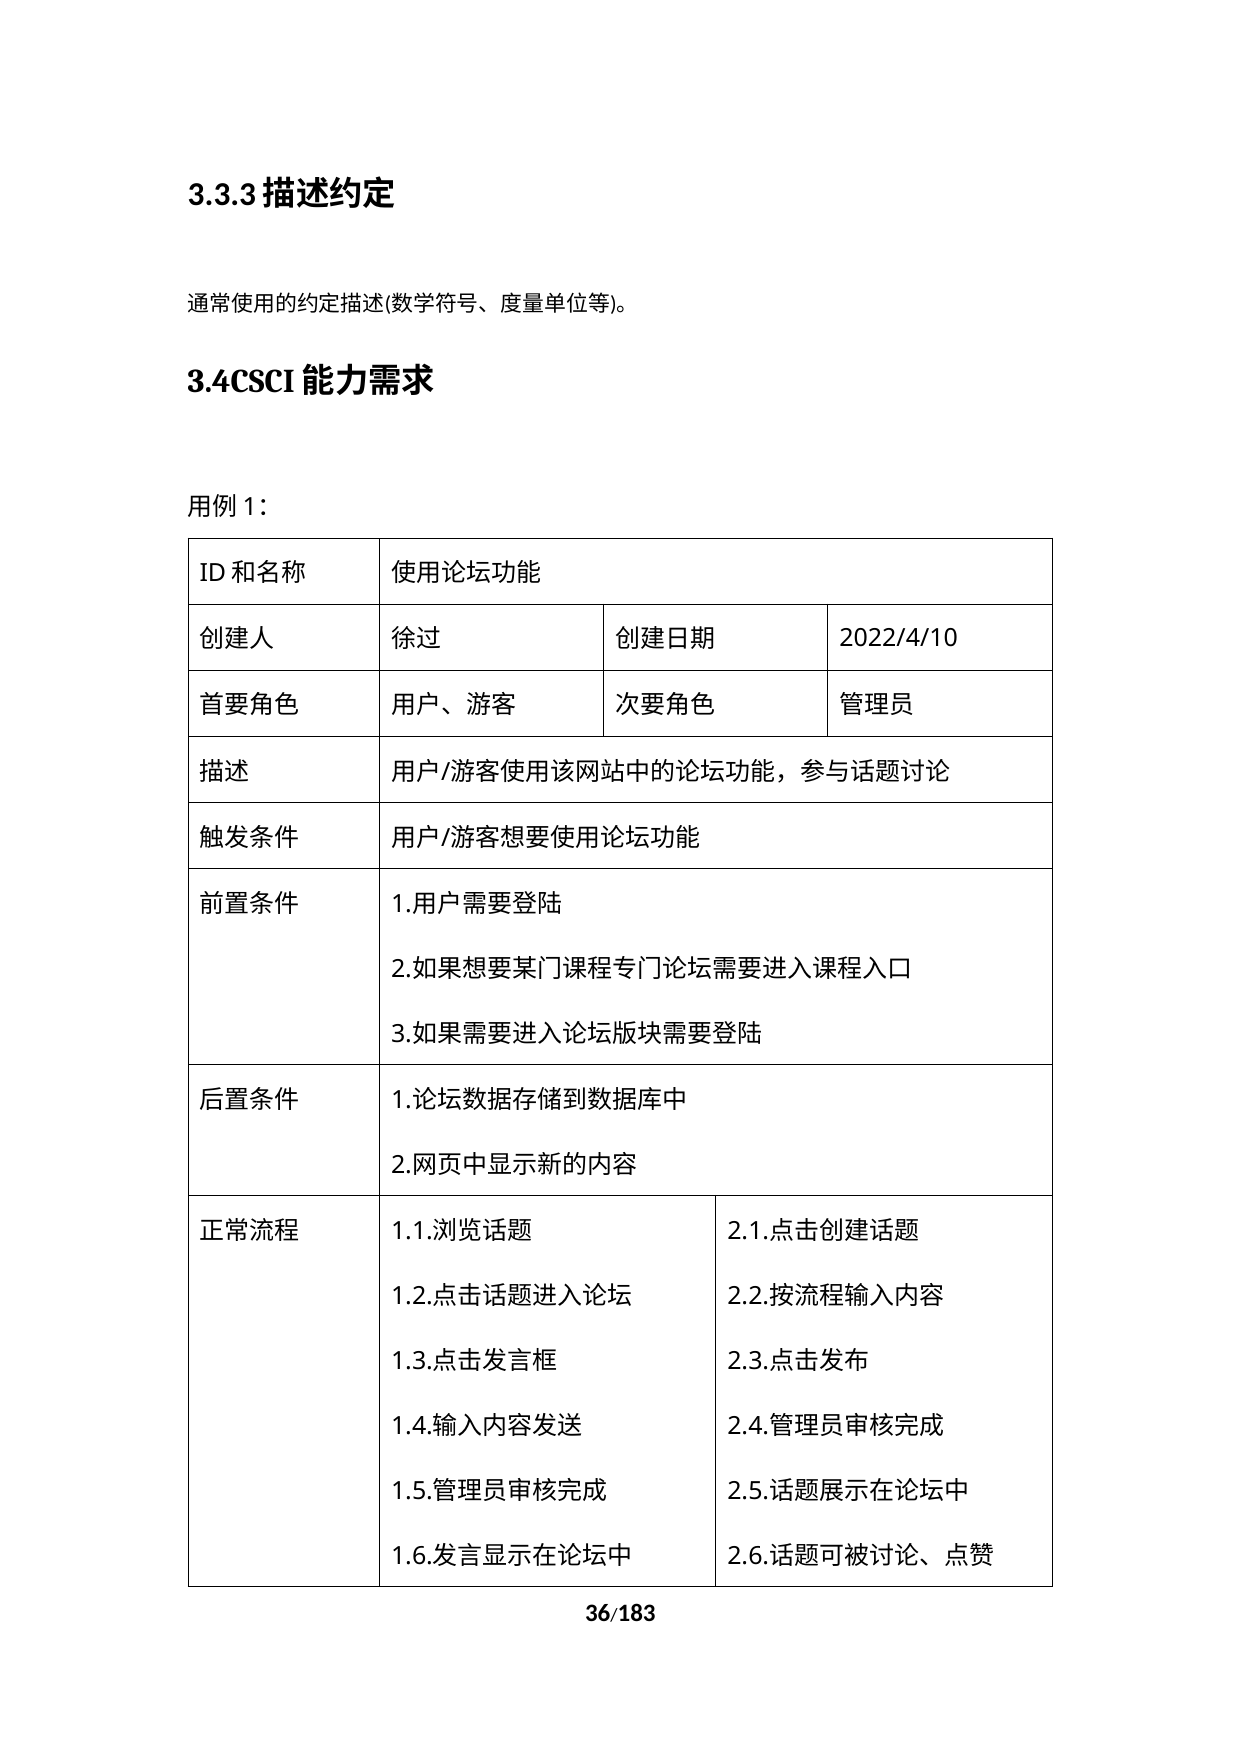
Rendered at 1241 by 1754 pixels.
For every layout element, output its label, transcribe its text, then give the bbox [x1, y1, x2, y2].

table_cell 触发条件 [189, 803, 379, 868]
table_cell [716, 1196, 1052, 1586]
table_cell 前置条件 [189, 869, 379, 1064]
subtitle 3.3.3描述约定 [187, 158, 1053, 223]
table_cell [380, 1196, 715, 1586]
table_cell 用户/游客想要使用论坛功能 [380, 803, 1052, 868]
table_cell 1.论坛数据存储到数据库中 2.网页中显示新的内容 [380, 1065, 1052, 1195]
table_cell 首要角色 [189, 671, 379, 736]
table_cell 1.用户需要登陆 2.如果想要某门课程专门论坛需要进入课程入口 3.如果需要进入论坛版块需要登陆 [380, 869, 1052, 1064]
table_cell 次要角色 [604, 671, 827, 736]
table_cell 徐过 [380, 605, 603, 669]
table_header 使用论坛功能 [380, 539, 1052, 603]
table_cell 描述 [189, 737, 379, 802]
table_cell 用户/游客使用该网站中的论坛功能，参与话题讨论 [380, 737, 1052, 802]
table_cell 创建人 [189, 605, 379, 669]
table_cell 管理员 [828, 671, 1052, 736]
subtitle 3.4CSCI能力需求 [187, 345, 1053, 410]
table_cell 创建日期 [604, 605, 827, 669]
text 用例1： [187, 472, 1053, 537]
table_cell 用户、游客 [380, 671, 603, 736]
text 通常使用的约定描述(数学符号、度量单位等)。 [187, 286, 1053, 318]
table_cell 2022/4/10 [828, 605, 1052, 669]
table_cell 后置条件 [189, 1065, 379, 1195]
table_cell 正常流程 [189, 1196, 379, 1586]
table_header ID和名称 [189, 539, 379, 603]
